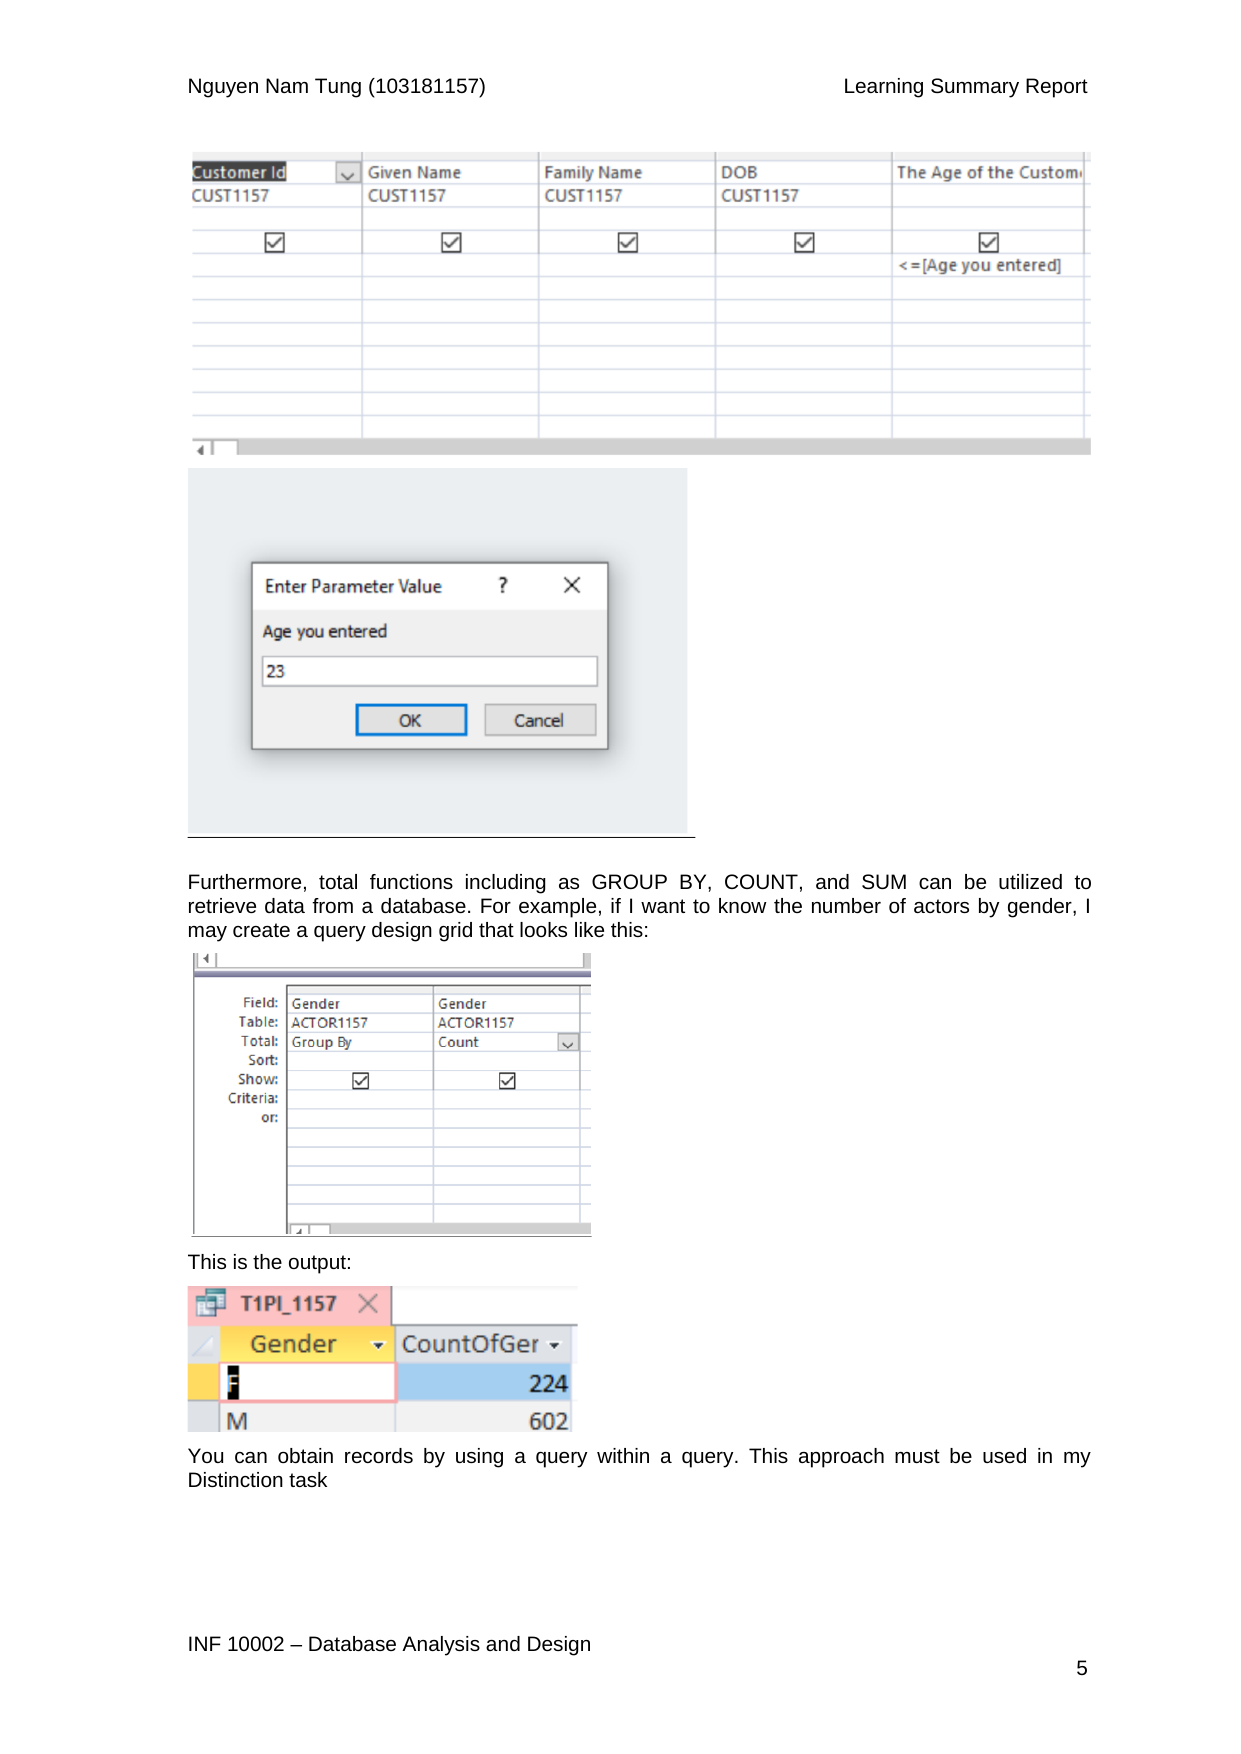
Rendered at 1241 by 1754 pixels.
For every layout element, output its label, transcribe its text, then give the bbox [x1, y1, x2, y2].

text Furthermore, total functions including as GROUP BY, COUNT, and SUM can be utilized to retrieve data from a database. For example, if I want to know the number of actors by gender, I may create a query design grid that looks like this: [187, 869, 1093, 941]
picture [187, 953, 592, 1237]
text This is the output: [187, 1249, 1093, 1273]
text You can obtain records by using a query within a query. This approach must be used in my Distinction task [187, 1444, 1093, 1492]
picture [187, 150, 1093, 456]
picture [187, 468, 696, 838]
picture [187, 1286, 578, 1432]
